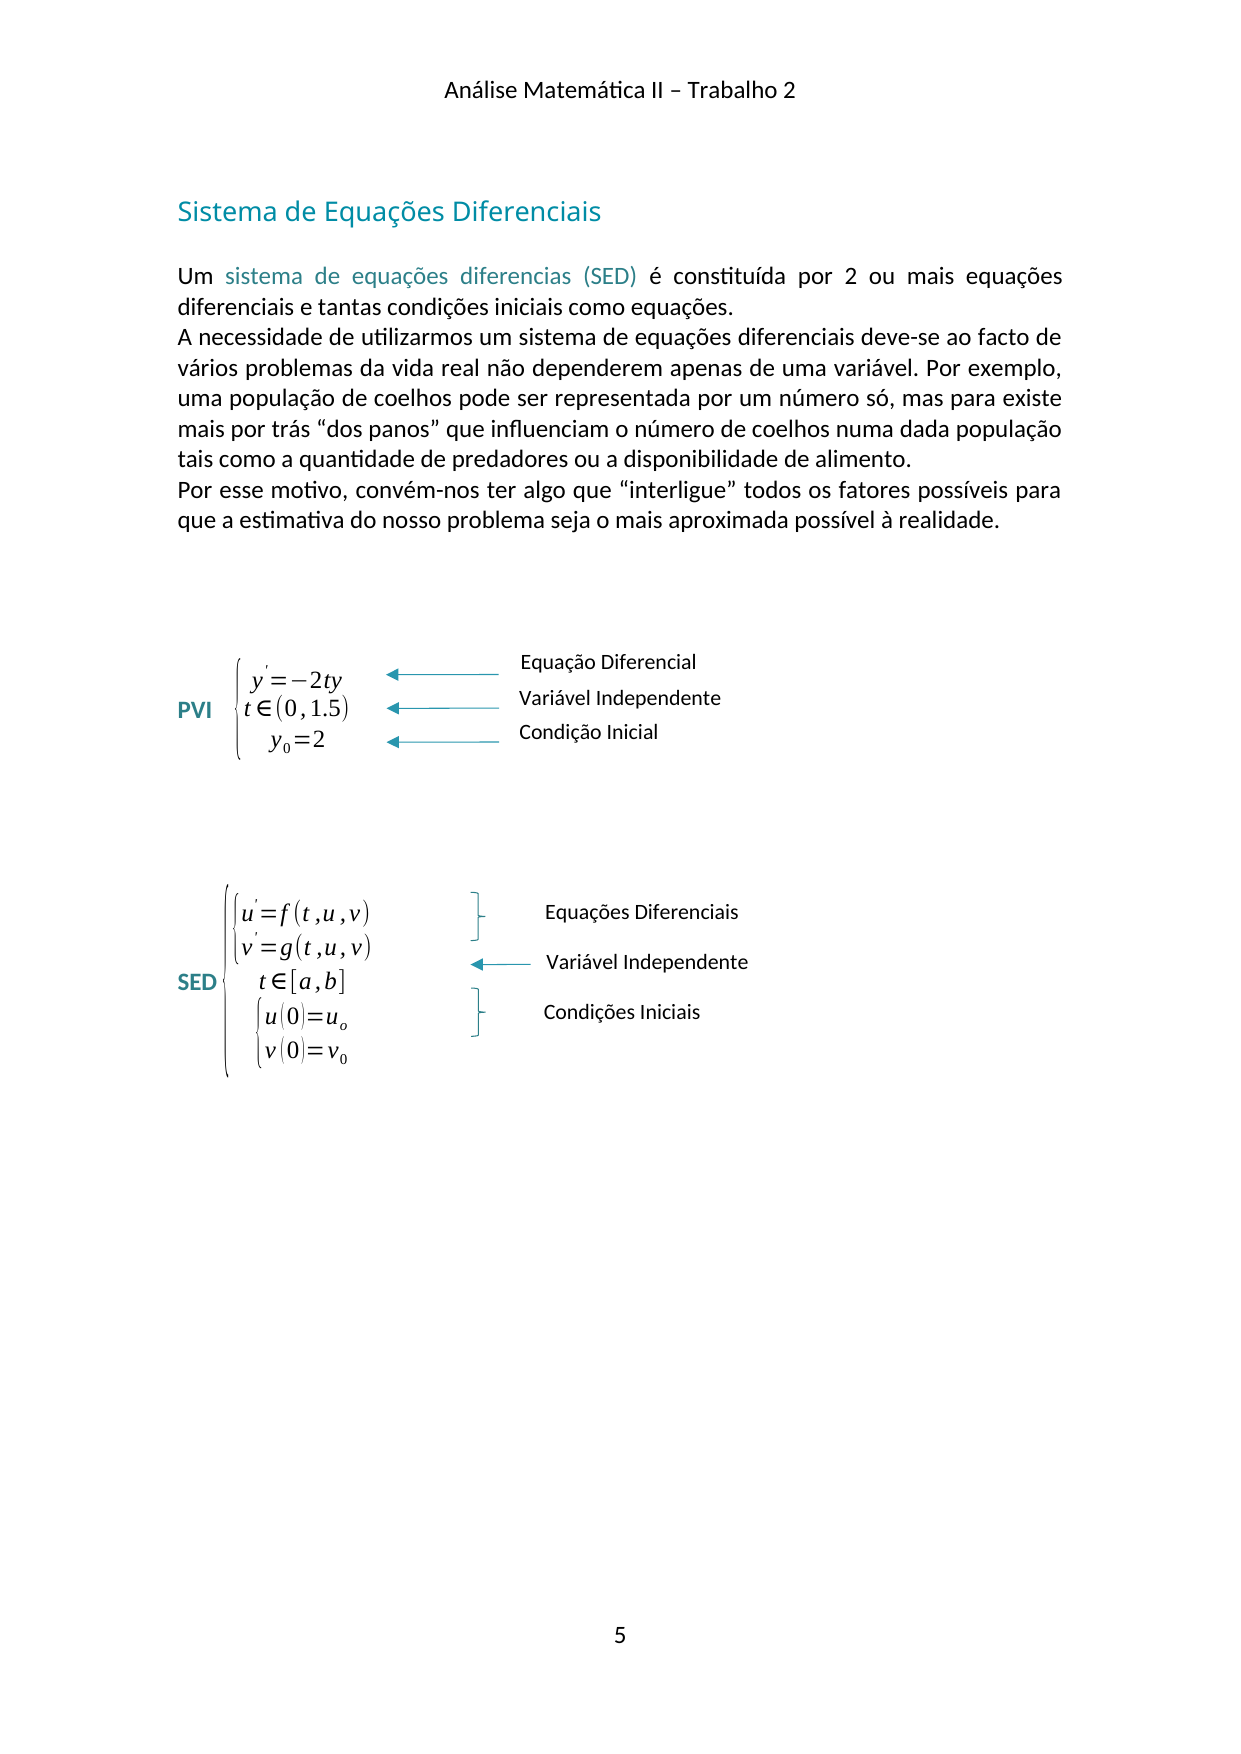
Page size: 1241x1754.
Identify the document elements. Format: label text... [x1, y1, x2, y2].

text A necessidade de utilizarmos um sistema de equações diferenciais deve-se ao facto de vários problemas da vida real não dependerem apenas de uma variável. Por exemplo, uma população de coelhos pode ser representada por um número só, mas para existe mais por trás “dos panos” que influenciam o número de coelhos numa dada população tais como a quantidade de predadores ou a disponibilidade de alimento. [177, 321, 1063, 474]
subtitle Sistema de Equações Diferenciais [177, 193, 1063, 230]
text SED [177, 883, 1063, 1080]
text PVI [177, 657, 1063, 761]
text Por esse motivo, convém-nos ter algo que “interligue” todos os fatores possíveis para que a estimativa do nosso problema seja o mais aproximada possível à realidade. [177, 474, 1063, 535]
text Um sistema de equações diferencias (SED) é constituída por 2 ou mais equações diferenciais e tantas condições iniciais como equações. [177, 260, 1063, 321]
